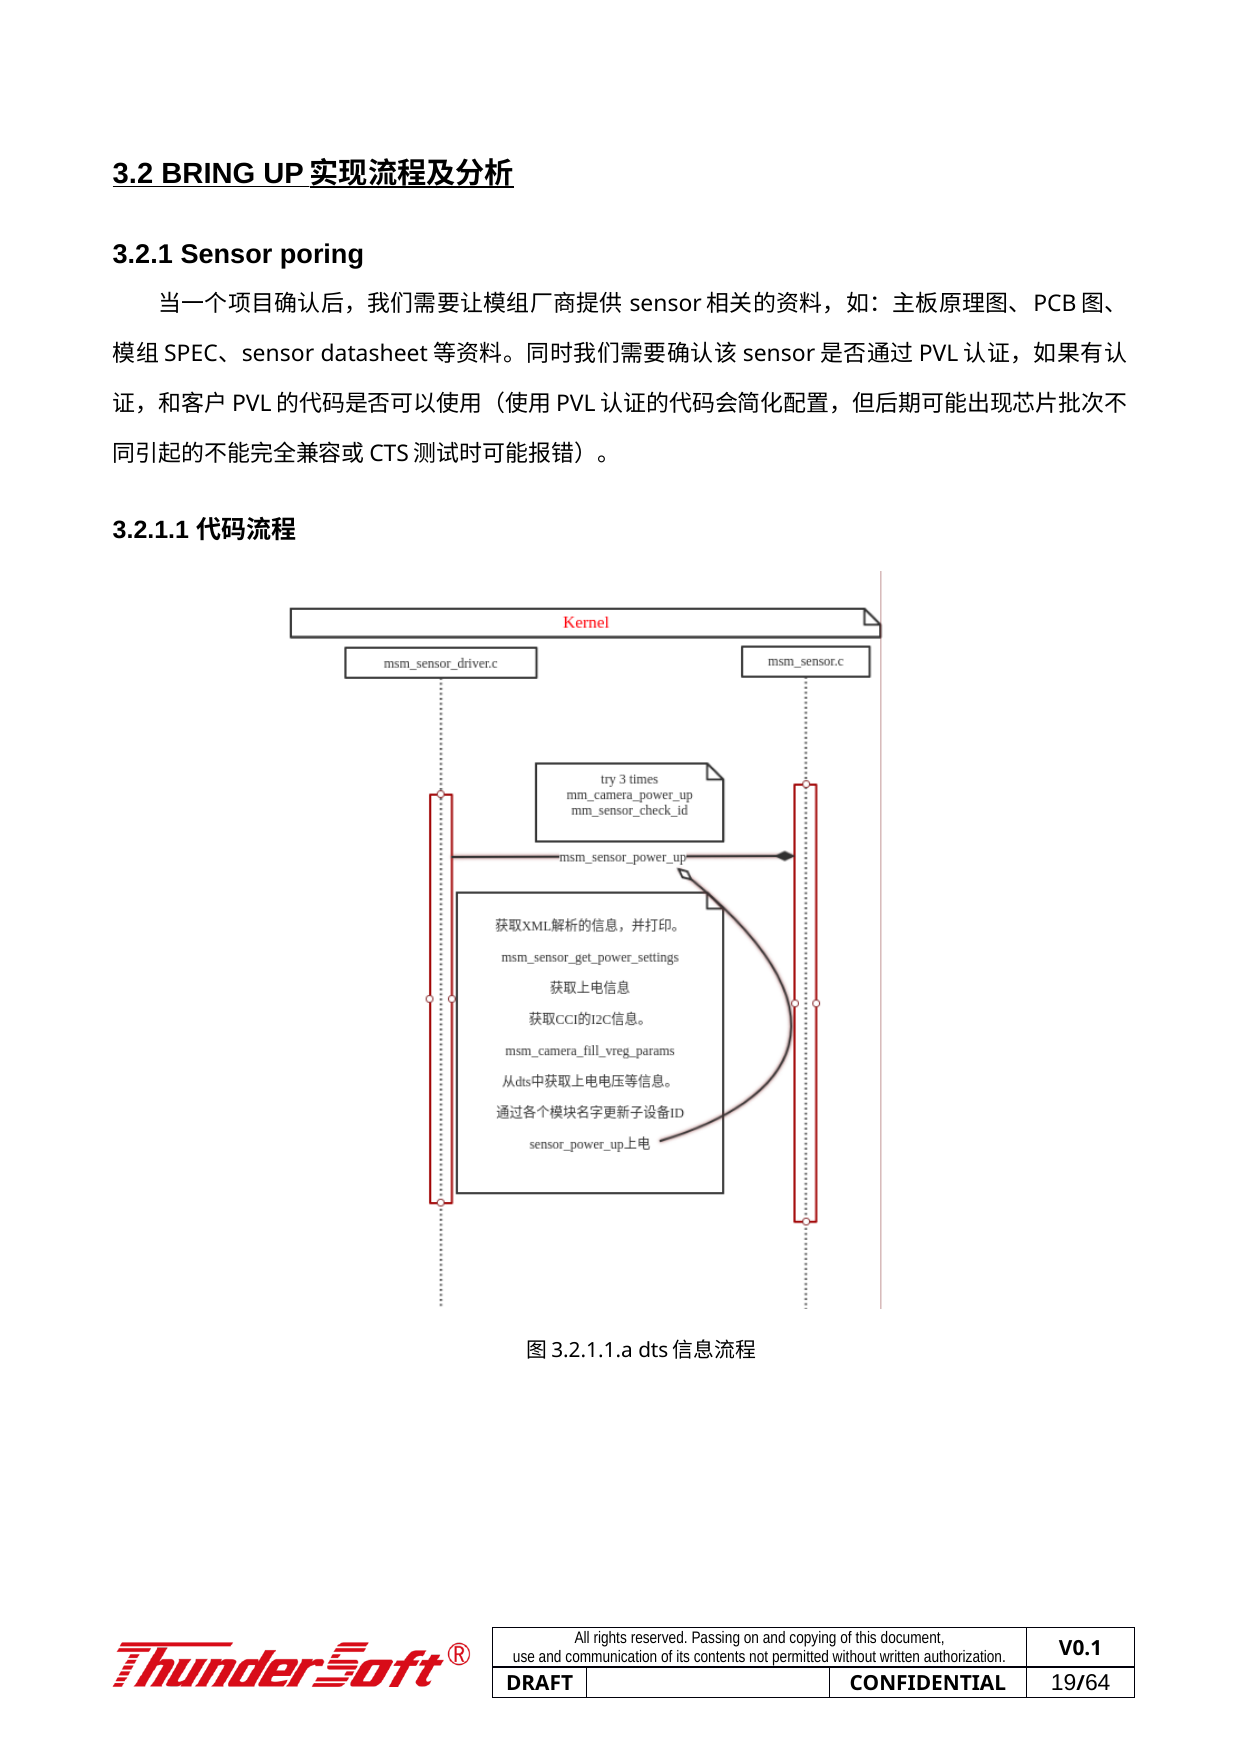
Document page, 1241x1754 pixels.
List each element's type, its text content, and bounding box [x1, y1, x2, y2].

subtitle 3.2 BRING UP实现流程及分析 [112, 150, 1128, 192]
text 图3.2.1.1.a dts信息流程 [112, 1333, 1128, 1363]
picture [112, 1638, 480, 1687]
subtitle 3.2.1.1 代码流程 [112, 510, 1128, 546]
text 当一个项目确认后，我们需要让模组厂商提供sensor相关的资料，如：主板原理图、PCB图、模组SPEC、sensor datasheet等资料。同时我们需要确认该sensor是否通过PVL认证，如果有认证，和客户PVL的代码是否可以使用（使用PVL认证的代码会简化配置，但后期可能出现芯片批次不同引起的不能完全兼容或CTS测试时可能报错）。 [112, 285, 1128, 468]
subtitle 3.2.1 Sensor poring [112, 238, 1128, 270]
picture [243, 571, 1043, 1309]
